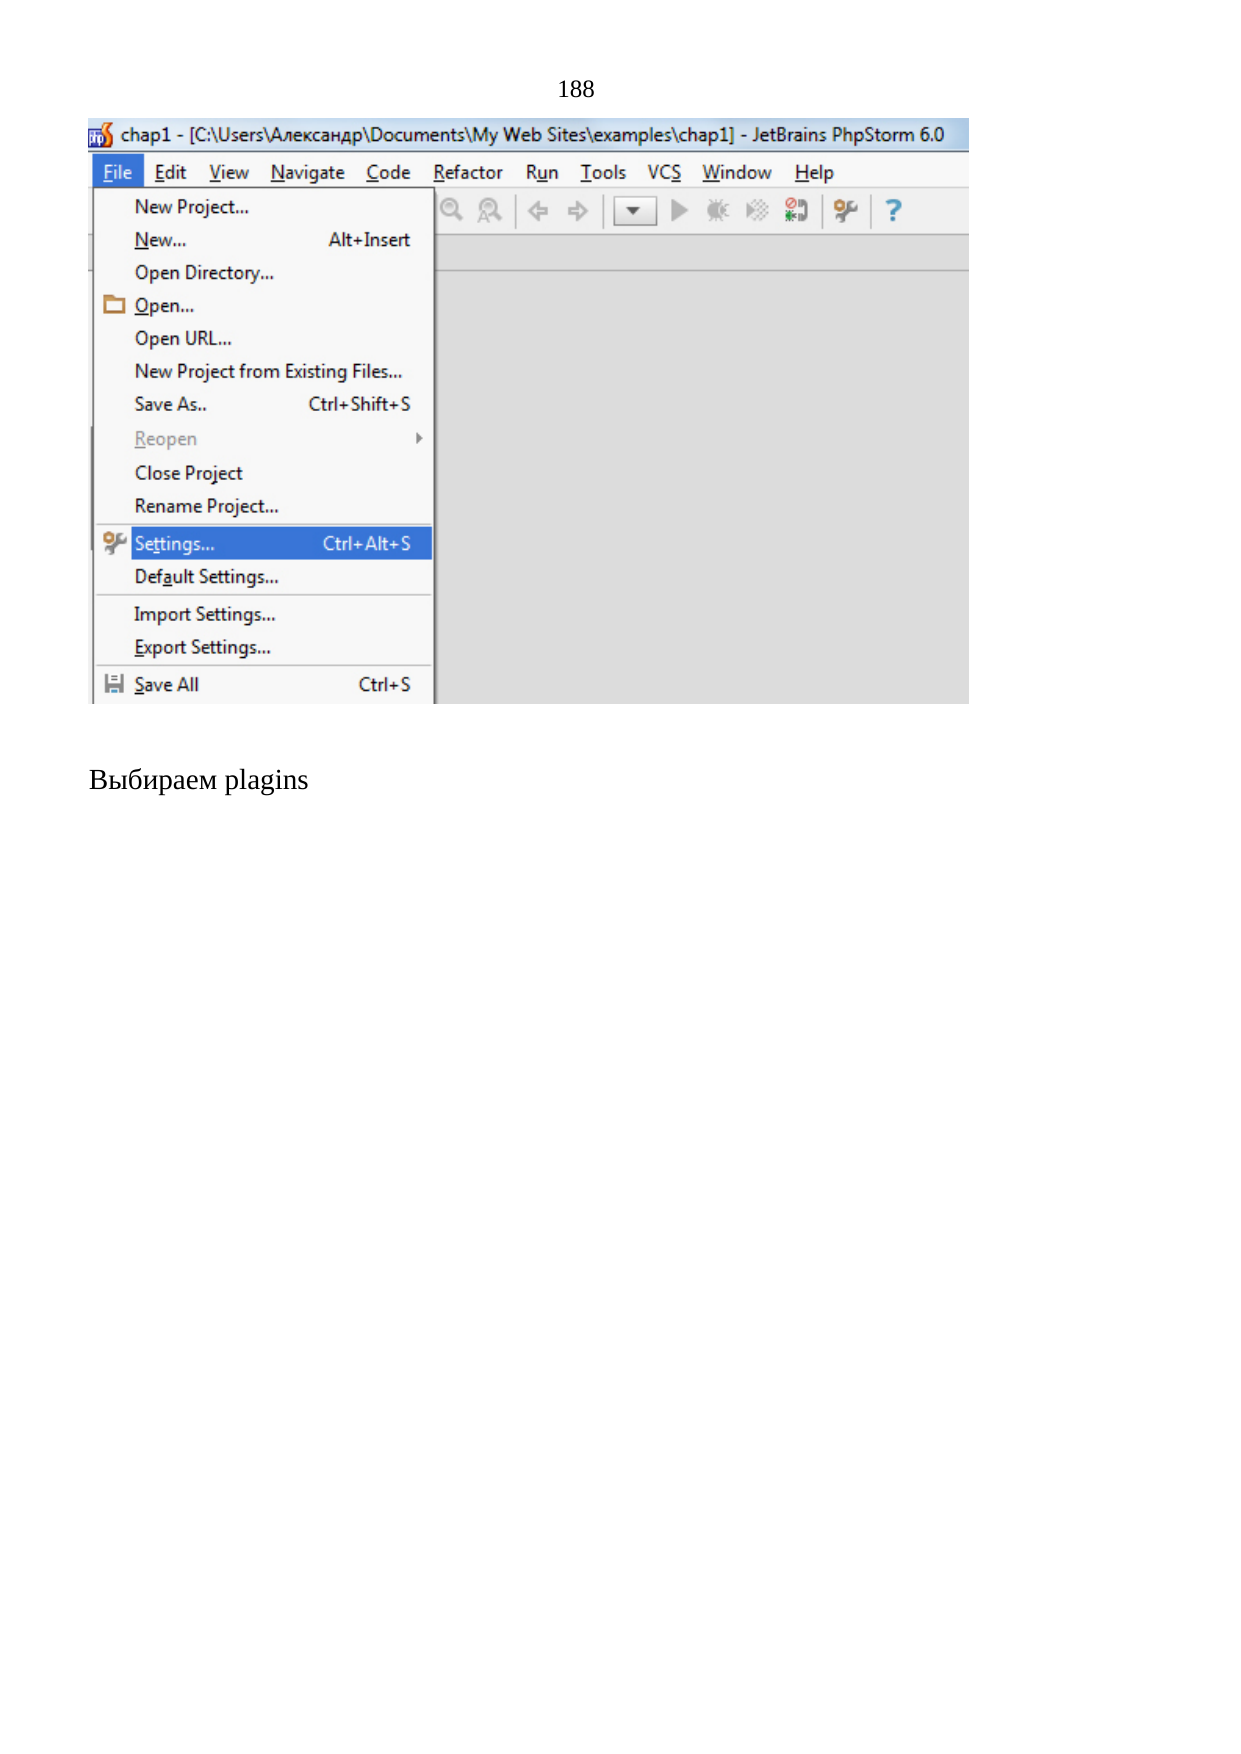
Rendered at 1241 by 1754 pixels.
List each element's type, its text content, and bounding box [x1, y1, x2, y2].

picture [88, 118, 969, 704]
text Выбираем plagins [89, 762, 1063, 796]
